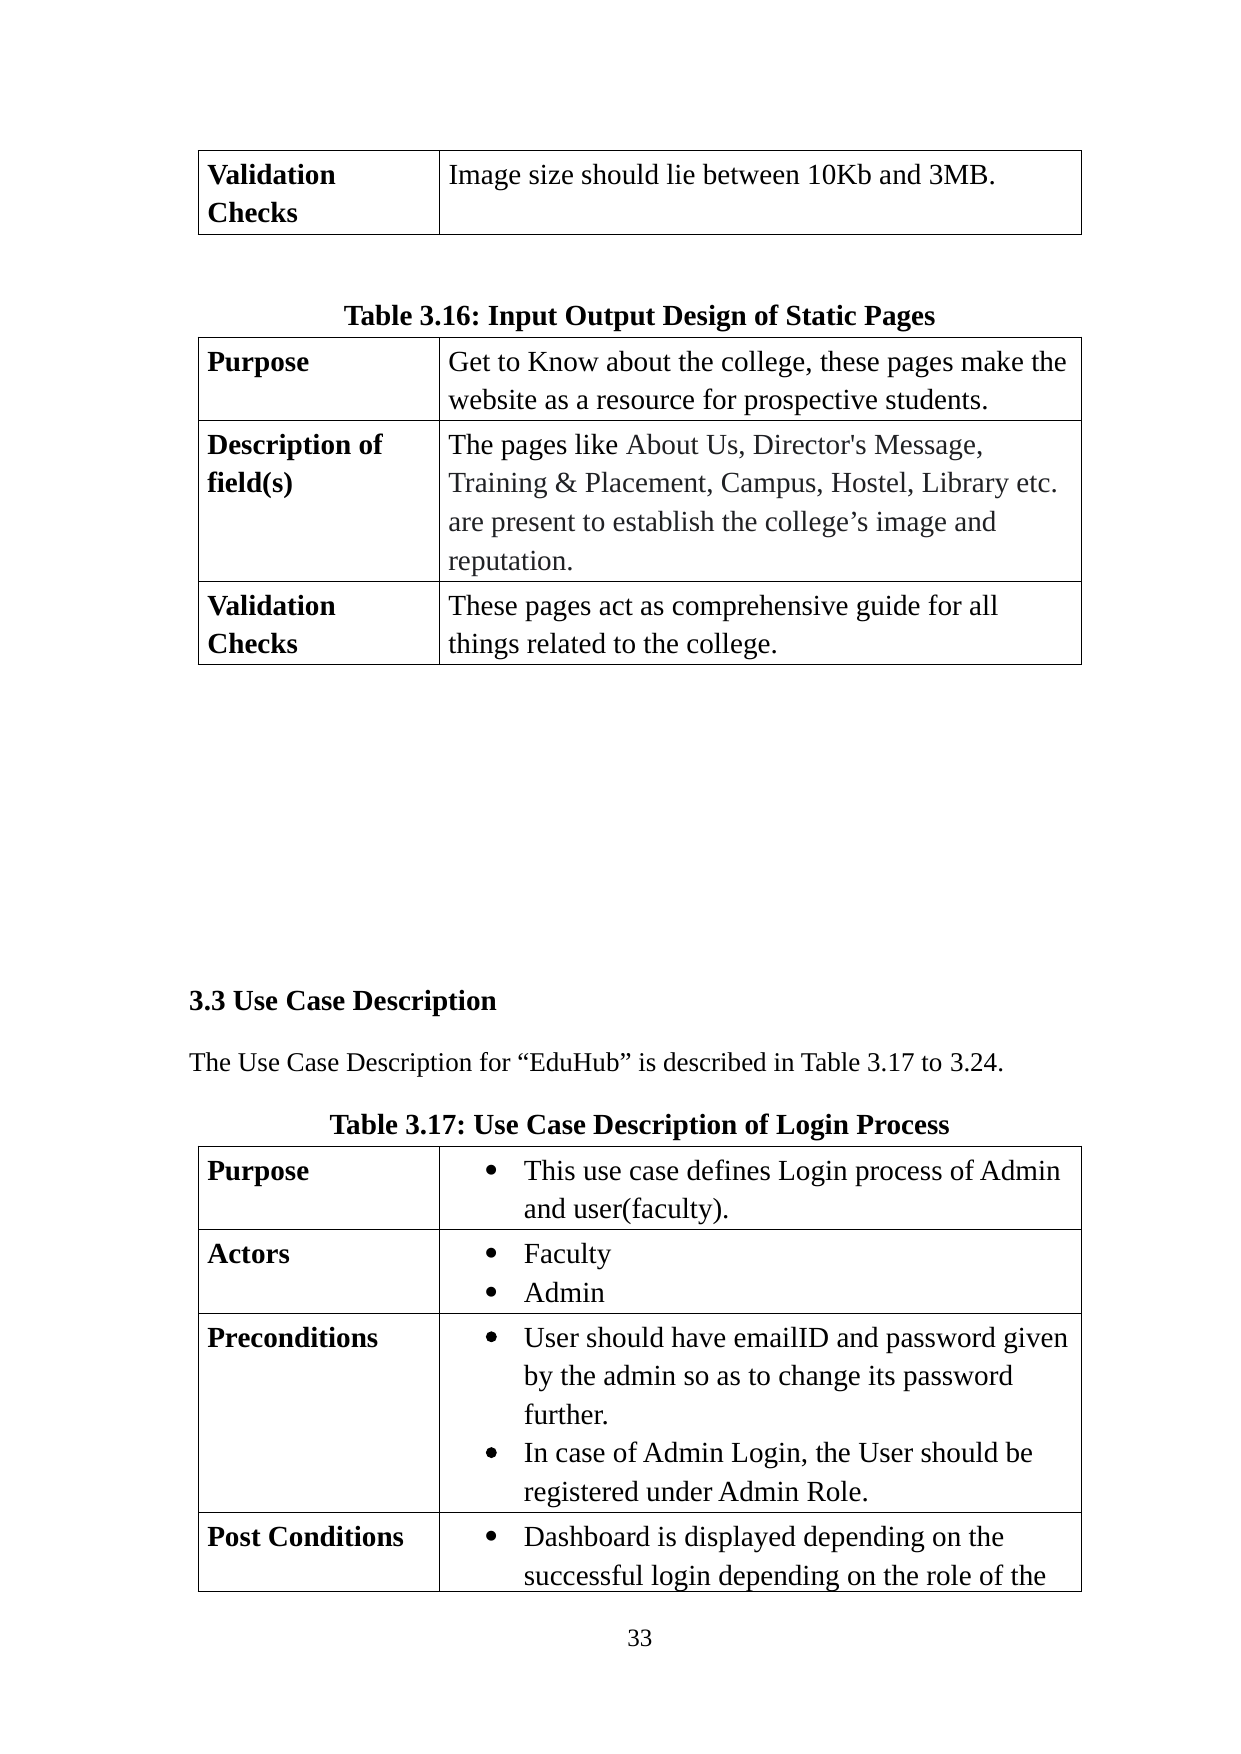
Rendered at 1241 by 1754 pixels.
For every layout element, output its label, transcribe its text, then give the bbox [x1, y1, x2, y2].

table_cell User should have emailID and password given by the admin so as to change its password further. In case of Admin Login, the User should be registered under Admin Role. [440, 1314, 1081, 1512]
text Table 3.16: Input Output Design of Static Pages [189, 298, 1090, 332]
table_cell Validation Checks [199, 582, 439, 664]
table_cell The pages like About Us, Director's Message, Training & Placement, Campus, Hostel, Library etc. are present to establish the college’s image and reputation. [440, 421, 1081, 581]
table_cell These pages act as comprehensive guide for all things related to the college. [440, 582, 1081, 664]
text 3.3 Use Case Description [189, 983, 1090, 1016]
table_cell Actors [199, 1230, 439, 1313]
table_header Purpose [199, 1147, 439, 1229]
table_cell Post Conditions [199, 1513, 439, 1591]
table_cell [440, 1513, 1081, 1591]
table_header This use case defines Login process of Admin and user(faculty). [440, 1147, 1081, 1229]
text Table 3.17: Use Case Description of Login Process [189, 1107, 1090, 1141]
table_cell Image size should lie between 10Kb and 3MB. [440, 151, 1081, 233]
table_cell Validation Checks [199, 151, 439, 233]
table_cell Preconditions [199, 1314, 439, 1512]
text The Use Case Description for “EduHub” is described in Table 3.17 to 3.24. [189, 1046, 1090, 1077]
table_header Purpose [199, 338, 439, 420]
table_cell Description of field(s) [199, 421, 439, 581]
table_cell Faculty Admin [440, 1230, 1081, 1313]
table_header Get to Know about the college, these pages make the website as a resource for prospective students. [440, 338, 1081, 420]
